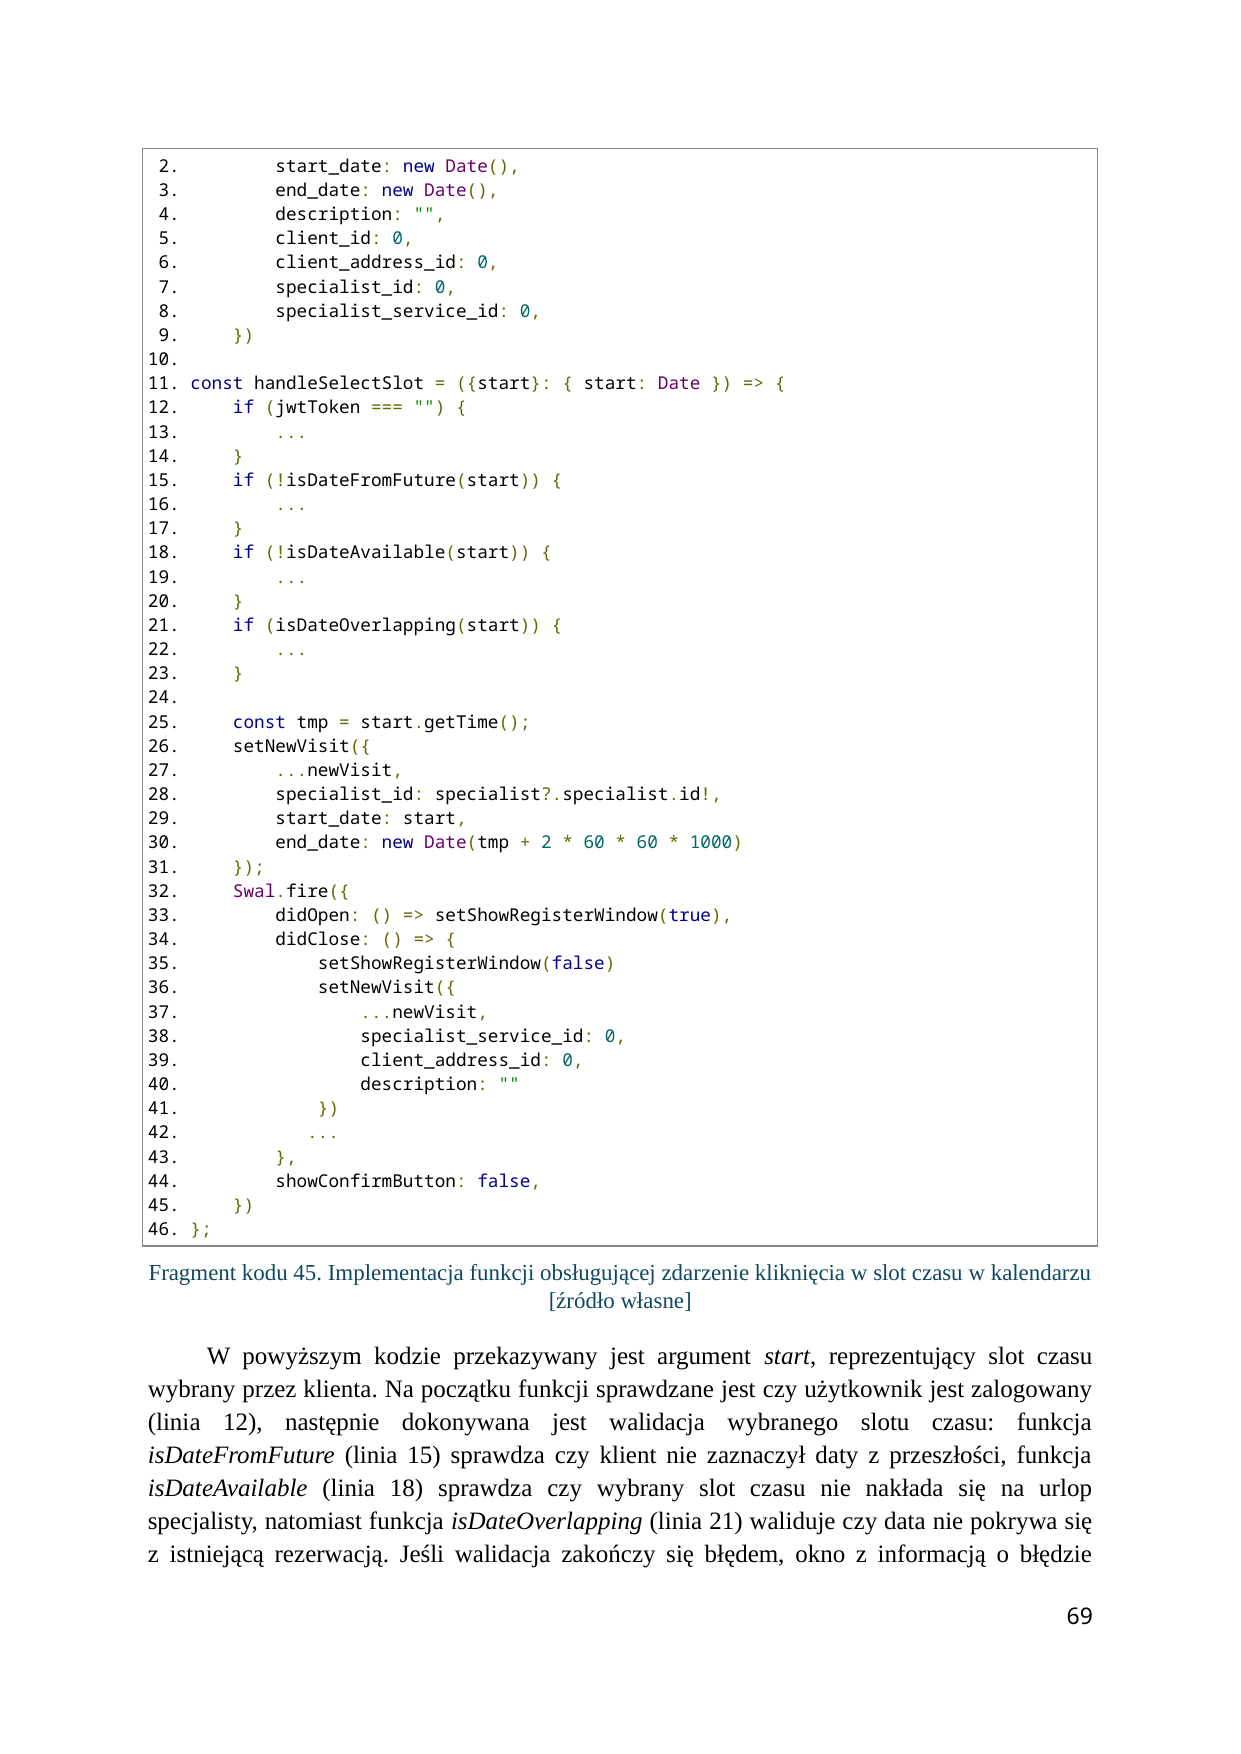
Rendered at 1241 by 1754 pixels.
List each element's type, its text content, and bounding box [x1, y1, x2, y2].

text 17. } [148, 516, 1093, 540]
text Fragment kodu 45. Implementacja funkcji obsługującej zdarzenie kliknięcia w slot czasu w kalendarzu [źródło własne] [148, 1259, 1093, 1314]
text 5. client_id: 0, [148, 226, 1093, 250]
text 36. setNewVisit({ [148, 975, 1093, 999]
text 34. didClose: () => { [148, 927, 1093, 951]
text 24. [148, 685, 1093, 709]
text 37. ...newVisit, [148, 999, 1093, 1023]
text 43. }, [148, 1144, 1093, 1168]
text 38. specialist_service_id: 0, [148, 1023, 1093, 1047]
text 15. if (!isDateFromFuture(start)) { [148, 467, 1093, 492]
text 30. end_date: new Date(tmp + 2 * 60 * 60 * 1000) [148, 830, 1093, 854]
text 7. specialist_id: 0, [148, 274, 1093, 298]
text 8. specialist_service_id: 0, [148, 298, 1093, 322]
text 12. if (jwtToken === "") { [148, 395, 1093, 419]
text 35. setShowRegisterWindow(false) [148, 951, 1093, 975]
text 29. start_date: start, [148, 806, 1093, 830]
text 2. start_date: new Date(), [143, 149, 1097, 177]
text 32. Swal.fire({ [148, 878, 1093, 902]
text 11. const handleSelectSlot = ({start}: { start: Date }) => { [148, 371, 1093, 395]
text 27. ...newVisit, [148, 757, 1093, 782]
text 16. ... [148, 492, 1093, 516]
text 19. ... [148, 564, 1093, 588]
text 28. specialist_id: specialist?.specialist.id!, [148, 782, 1093, 806]
text 3. end_date: new Date(), [148, 177, 1093, 202]
text 23. } [148, 661, 1093, 685]
text 14. } [148, 443, 1093, 467]
text 39. client_address_id: 0, [148, 1047, 1093, 1072]
text 25. const tmp = start.getTime(); [148, 709, 1093, 733]
text 13. ... [148, 419, 1093, 443]
text 45. }) [148, 1192, 1093, 1211]
text 41. }) [148, 1096, 1093, 1120]
text 22. ... [148, 637, 1093, 661]
text 42. ... [148, 1120, 1093, 1144]
text 21. if (isDateOverlapping(start)) { [148, 612, 1093, 637]
text 18. if (!isDateAvailable(start)) { [148, 540, 1093, 564]
text 20. } [148, 588, 1093, 612]
text 6. client_address_id: 0, [148, 250, 1093, 274]
text 4. description: "", [148, 202, 1093, 226]
text 9. }) [148, 322, 1093, 347]
text 40. description: "" [148, 1072, 1093, 1096]
text 10. [148, 347, 1093, 371]
text 46. }; [143, 1211, 1097, 1245]
text 44. showConfirmButton: false, [148, 1168, 1093, 1192]
text 33. didOpen: () => setShowRegisterWindow(true), [148, 902, 1093, 927]
text 31. }); [148, 854, 1093, 878]
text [148, 1341, 1093, 1568]
text 26. setNewVisit({ [148, 733, 1093, 757]
